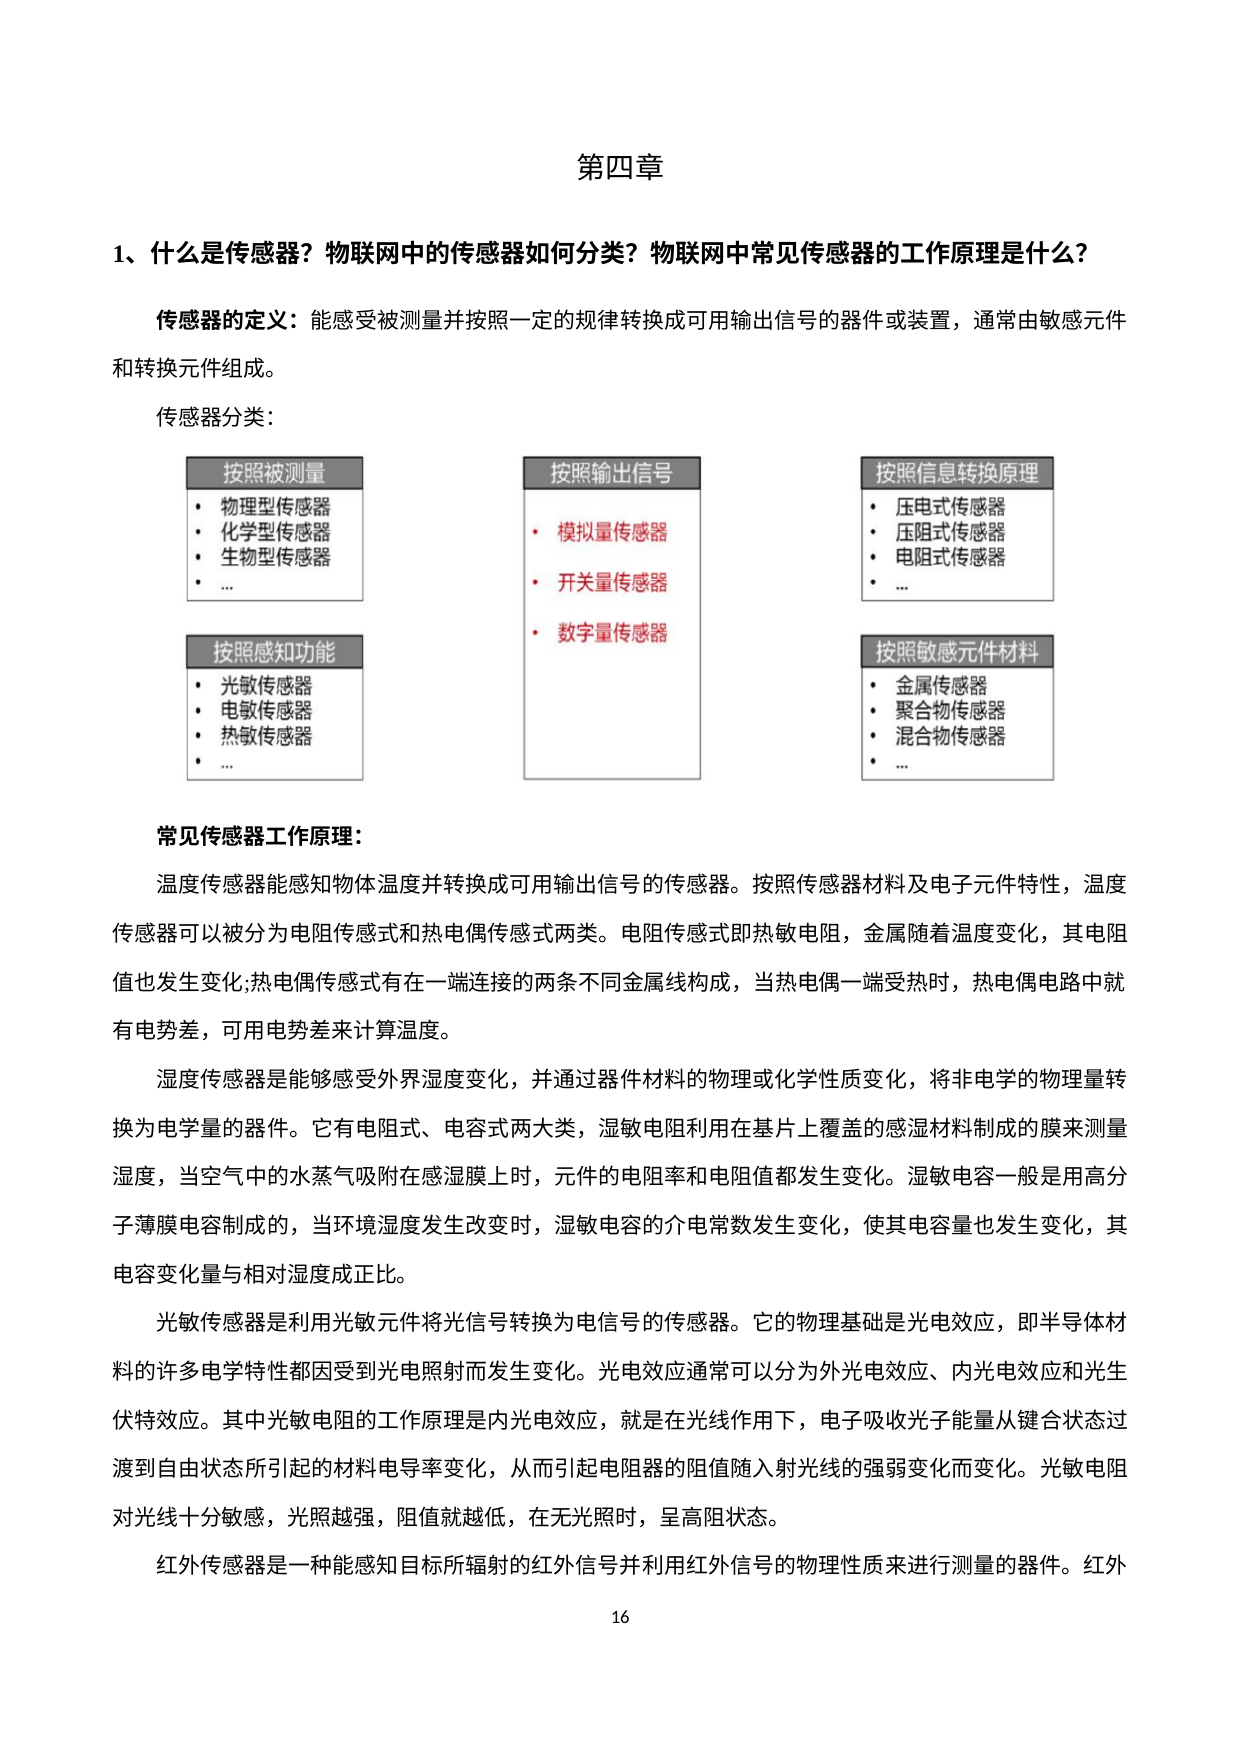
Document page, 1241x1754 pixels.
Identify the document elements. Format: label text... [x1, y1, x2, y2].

text 传感器的定义：能感受被测量并按照一定的规律转换成可用输出信号的器件或装置，通常由敏感元件和转换元件组成。 [112, 302, 1128, 383]
text 温度传感器能感知物体温度并转换成可用输出信号的传感器。按照传感器材料及电子元件特性，温度传感器可以被分为电阻传感式和热电偶传感式两类。电阻传感式即热敏电阻，金属随着温度变化，其电阻值也发生变化;热电偶传感式有在一端连接的两条不同金属线构成，当热电偶一端受热时，热电偶电路中就有电势差，可用电势差来计算温度。 [112, 867, 1128, 1046]
text 常见传感器工作原理： [112, 818, 1128, 851]
text 1、什么是传感器？物联网中的传感器如何分类？物联网中常见传感器的工作原理是什么？ [112, 219, 1128, 284]
picture [178, 447, 1062, 782]
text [112, 1548, 1128, 1581]
text 湿度传感器是能够感受外界湿度变化，并通过器件材料的物理或化学性质变化，将非电学的物理量转换为电学量的器件。它有电阻式、电容式两大类，湿敏电阻利用在基片上覆盖的感湿材料制成的膜来测量湿度，当空气中的水蒸气吸附在感湿膜上时，元件的电阻率和电阻值都发生变化。湿敏电容一般是用高分子薄膜电容制成的，当环境湿度发生改变时，湿敏电容的介电常数发生变化，使其电容量也发生变化，其电容变化量与相对湿度成正比。 [112, 1061, 1128, 1289]
text 光敏传感器是利用光敏元件将光信号转换为电信号的传感器。它的物理基础是光电效应，即半导体材料的许多电学特性都因受到光电照射而发生变化。光电效应通常可以分为外光电效应、内光电效应和光生伏特效应。其中光敏电阻的工作原理是内光电效应，就是在光线作用下，电子吸收光子能量从键合状态过渡到自由状态所引起的材料电导率变化，从而引起电阻器的阻值随入射光线的强弱变化而变化。光敏电阻对光线十分敏感，光照越强，阻值就越低，在无光照时，呈高阻状态。 [112, 1305, 1128, 1532]
text 传感器分类： [112, 399, 1128, 432]
text 第四章 [112, 133, 1128, 198]
